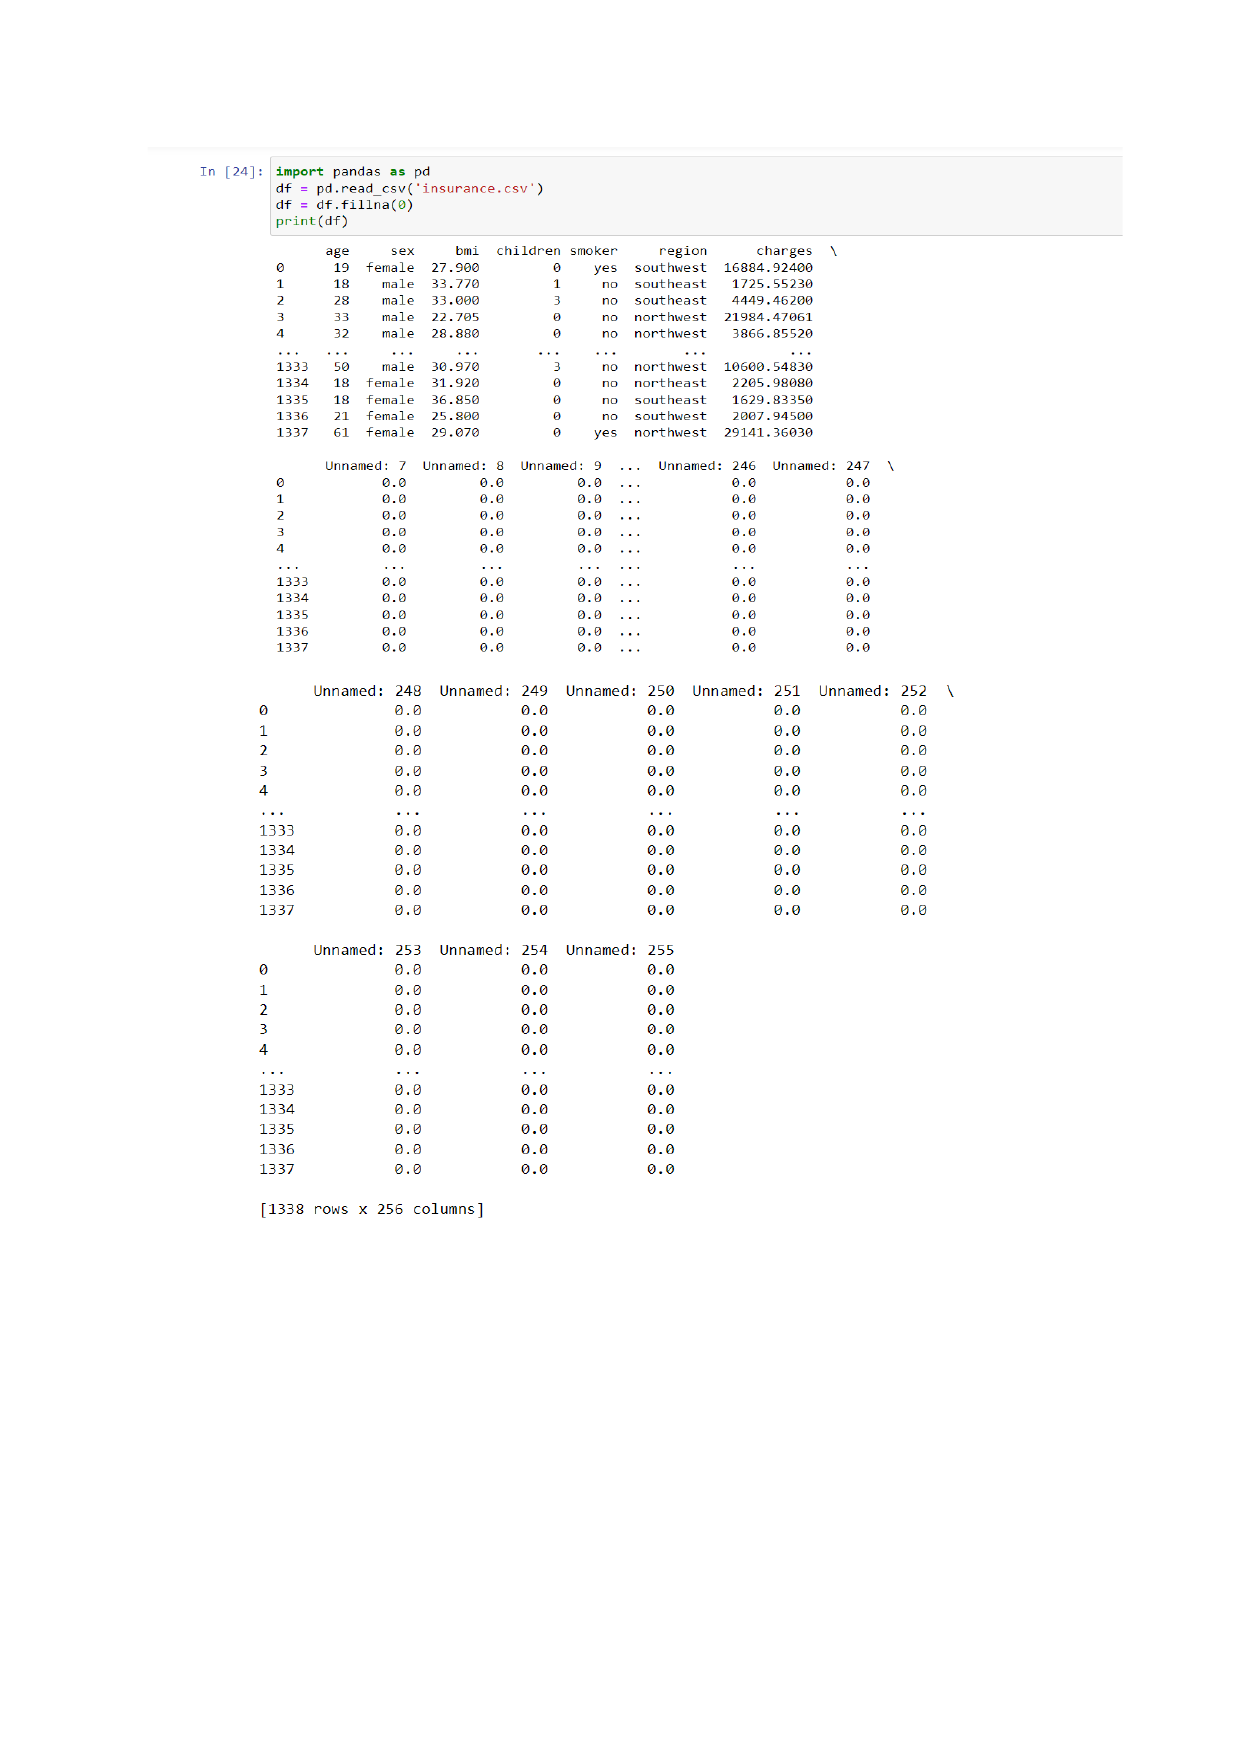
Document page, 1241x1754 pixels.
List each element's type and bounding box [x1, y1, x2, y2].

picture [147, 668, 1123, 1229]
picture [147, 147, 1123, 664]
